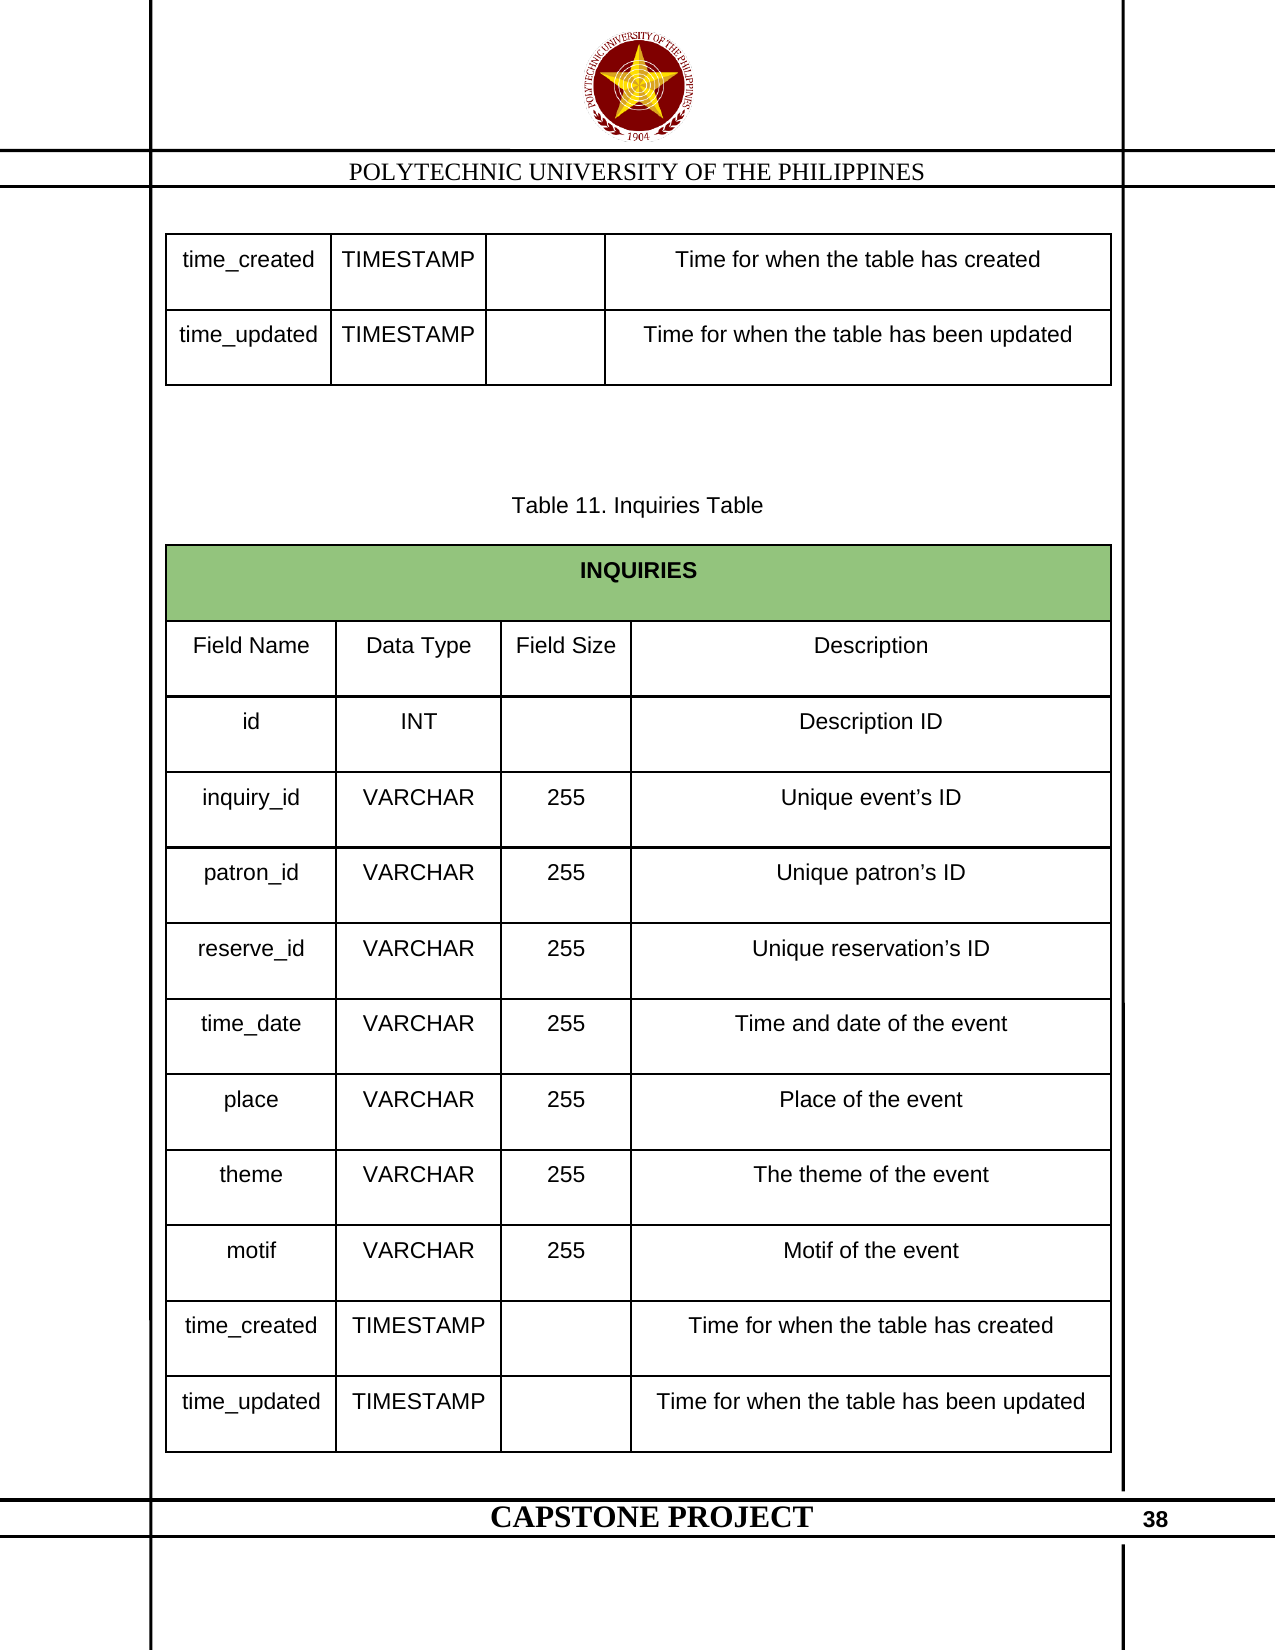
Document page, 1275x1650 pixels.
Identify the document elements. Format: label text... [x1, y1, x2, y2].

table_cell VARCHAR [337, 924, 500, 997]
table_cell reserve_id [167, 924, 335, 997]
table_cell VARCHAR [337, 1075, 500, 1148]
table_cell time_created [167, 235, 330, 309]
table_cell Time for when the table has created [632, 1302, 1110, 1375]
table_cell INT [337, 698, 500, 771]
table_cell patron_id [167, 849, 335, 922]
table_cell TIMESTAMP [332, 311, 485, 384]
table_cell 255 [502, 849, 630, 922]
table_cell time_updated [167, 311, 330, 384]
table_cell theme [167, 1151, 335, 1224]
table_cell id [167, 698, 335, 771]
table_cell Field Size [502, 622, 630, 695]
table_cell Unique patron’s ID [632, 849, 1110, 922]
table_cell Time and date of the event [632, 1000, 1110, 1073]
table_cell VARCHAR [337, 1000, 500, 1073]
table_cell [487, 235, 604, 309]
table_cell time_created [167, 1302, 335, 1375]
table_cell Data Type [337, 622, 500, 695]
table_cell 255 [502, 1075, 630, 1148]
table_cell Description [632, 622, 1110, 695]
table_cell Unique reservation’s ID [632, 924, 1110, 997]
picture [582, 31, 694, 142]
table_cell Time for when the table has been updated [632, 1377, 1110, 1451]
table_cell place [167, 1075, 335, 1148]
table_cell VARCHAR [337, 1151, 500, 1224]
table_cell 255 [502, 1151, 630, 1224]
table_cell 255 [502, 1226, 630, 1299]
table_header INQUIRIES [167, 546, 1110, 620]
table_cell [502, 1302, 630, 1375]
table_cell Place of the event [632, 1075, 1110, 1148]
table_cell Motif of the event [632, 1226, 1110, 1299]
table_cell Time for when the table has been updated [606, 311, 1110, 384]
table_cell VARCHAR [337, 773, 500, 846]
table_cell 255 [502, 924, 630, 997]
table_cell time_updated [167, 1377, 335, 1451]
table_cell [502, 698, 630, 771]
table_cell Field Name [167, 622, 335, 695]
table_cell TIMESTAMP [337, 1302, 500, 1375]
table_cell [502, 1377, 630, 1451]
table_cell Time for when the table has created [606, 235, 1110, 309]
table_cell The theme of the event [632, 1151, 1110, 1224]
text Table 11. Inquiries Table [165, 492, 1110, 518]
table_cell motif [167, 1226, 335, 1299]
table_cell Description ID [632, 698, 1110, 771]
table_cell VARCHAR [337, 1226, 500, 1299]
table_cell 255 [502, 773, 630, 846]
table_cell TIMESTAMP [332, 235, 485, 309]
table_cell [487, 311, 604, 384]
table_cell time_date [167, 1000, 335, 1073]
table_cell 255 [502, 1000, 630, 1073]
table_cell TIMESTAMP [337, 1377, 500, 1451]
table_cell inquiry_id [167, 773, 335, 846]
table_cell Unique event’s ID [632, 773, 1110, 846]
table_cell VARCHAR [337, 849, 500, 922]
